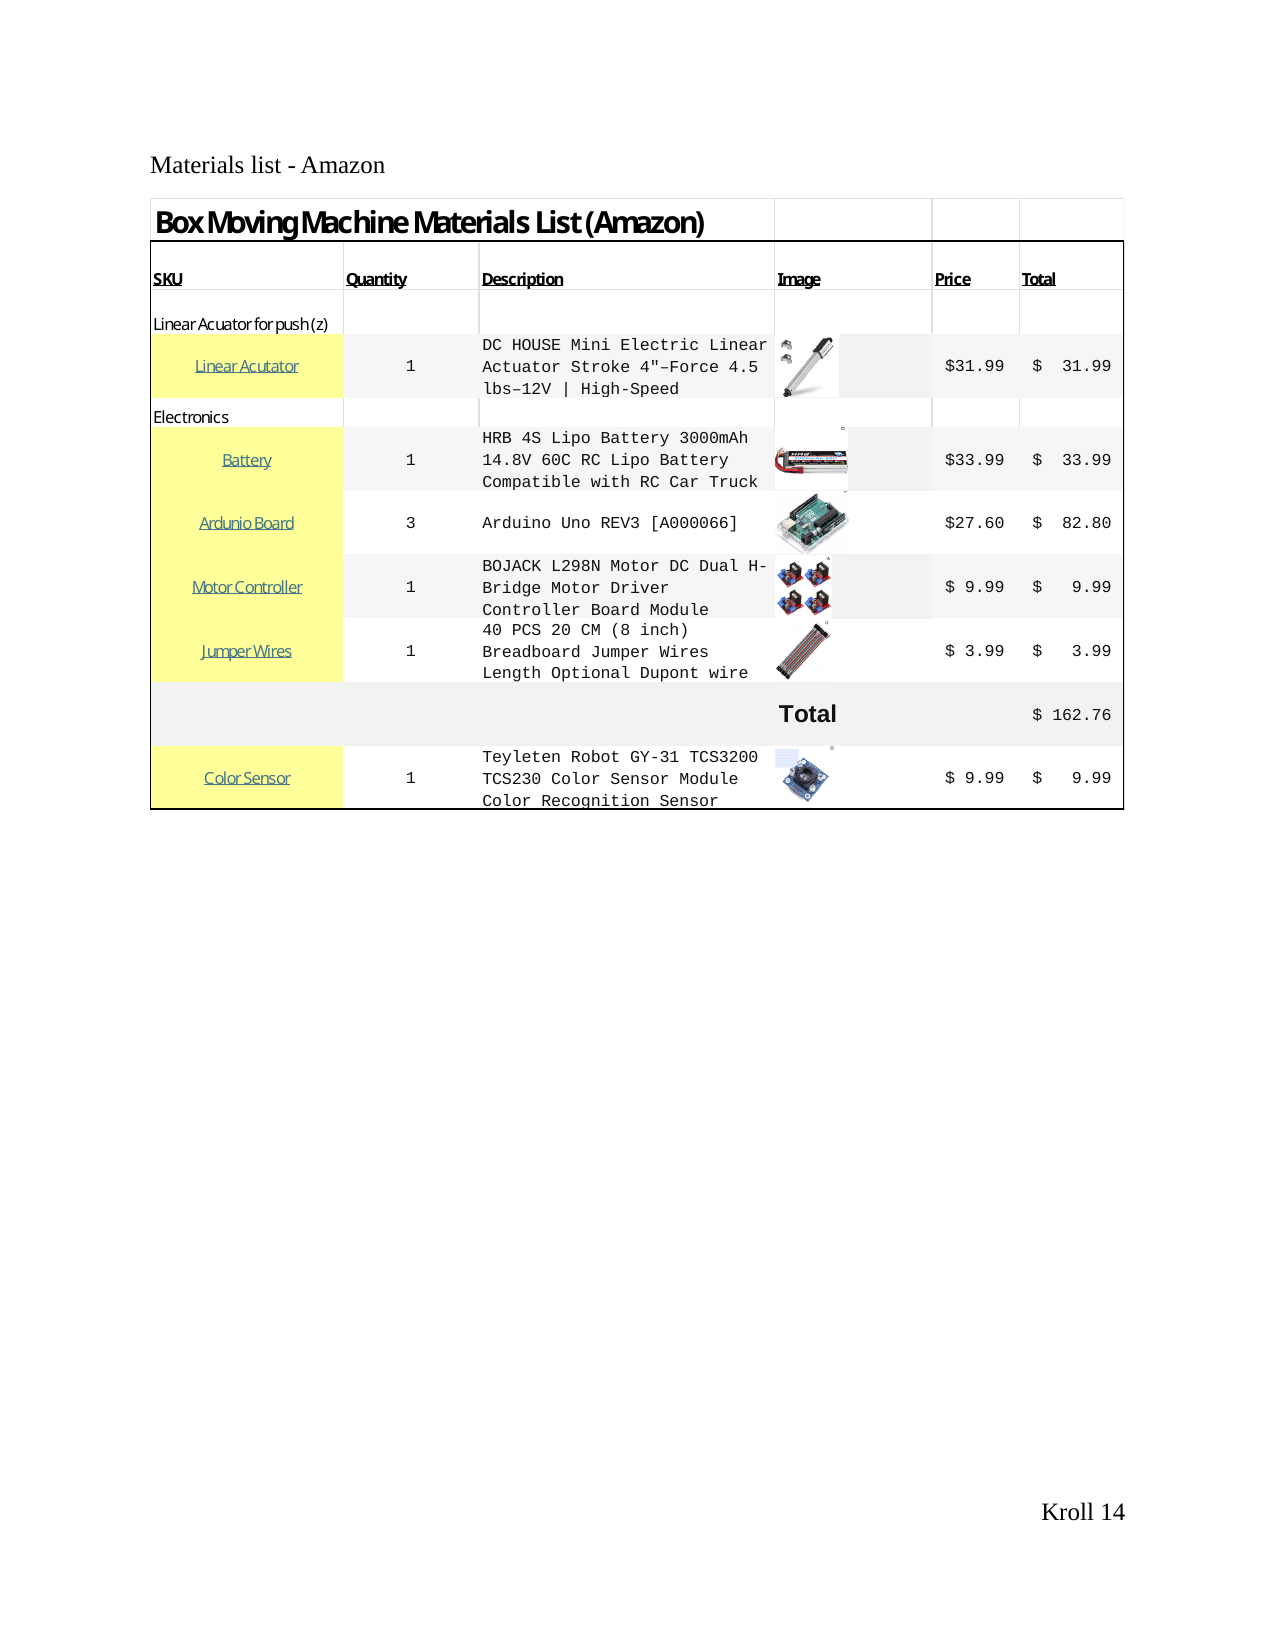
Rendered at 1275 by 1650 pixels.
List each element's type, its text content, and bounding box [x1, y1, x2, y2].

text Materials list - Amazon [150, 150, 1125, 179]
